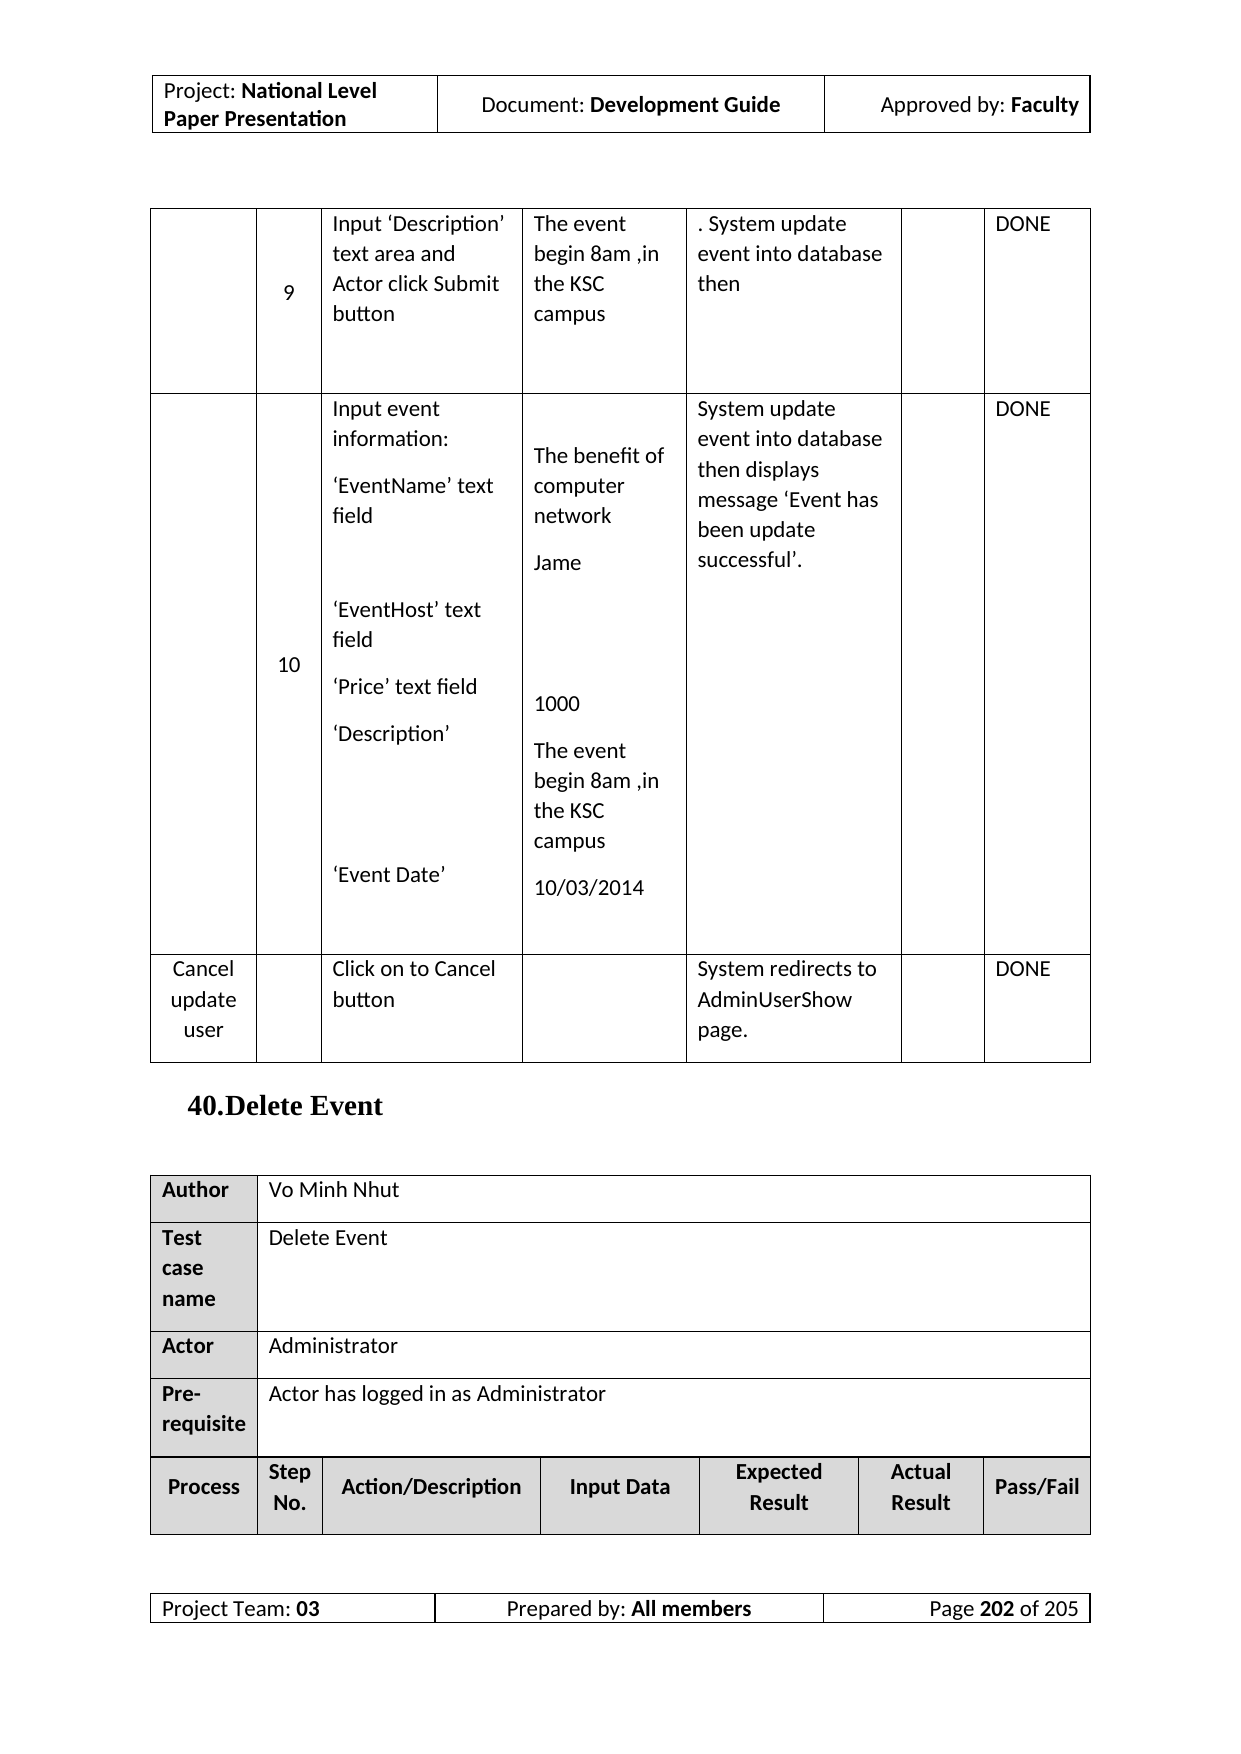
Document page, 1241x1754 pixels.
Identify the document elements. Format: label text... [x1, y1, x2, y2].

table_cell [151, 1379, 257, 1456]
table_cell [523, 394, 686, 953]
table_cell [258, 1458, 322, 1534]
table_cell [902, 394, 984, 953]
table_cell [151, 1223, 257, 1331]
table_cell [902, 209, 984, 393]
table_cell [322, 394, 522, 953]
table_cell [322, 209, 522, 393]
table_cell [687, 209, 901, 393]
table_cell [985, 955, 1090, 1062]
subtitle Delete Event [187, 1088, 1090, 1121]
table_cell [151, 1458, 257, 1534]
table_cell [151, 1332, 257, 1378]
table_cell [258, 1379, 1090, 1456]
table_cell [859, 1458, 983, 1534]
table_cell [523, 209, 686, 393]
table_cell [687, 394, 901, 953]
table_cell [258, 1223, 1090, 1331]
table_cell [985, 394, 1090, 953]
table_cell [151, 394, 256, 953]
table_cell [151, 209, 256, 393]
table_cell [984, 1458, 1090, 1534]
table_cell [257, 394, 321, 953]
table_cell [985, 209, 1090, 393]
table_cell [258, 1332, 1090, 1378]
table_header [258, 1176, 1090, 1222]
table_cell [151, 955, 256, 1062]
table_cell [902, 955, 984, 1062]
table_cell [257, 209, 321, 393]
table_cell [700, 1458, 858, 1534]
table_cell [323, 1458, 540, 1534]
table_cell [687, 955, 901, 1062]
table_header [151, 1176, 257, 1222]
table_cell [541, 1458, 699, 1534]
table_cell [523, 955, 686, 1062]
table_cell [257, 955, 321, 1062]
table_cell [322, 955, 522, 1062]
